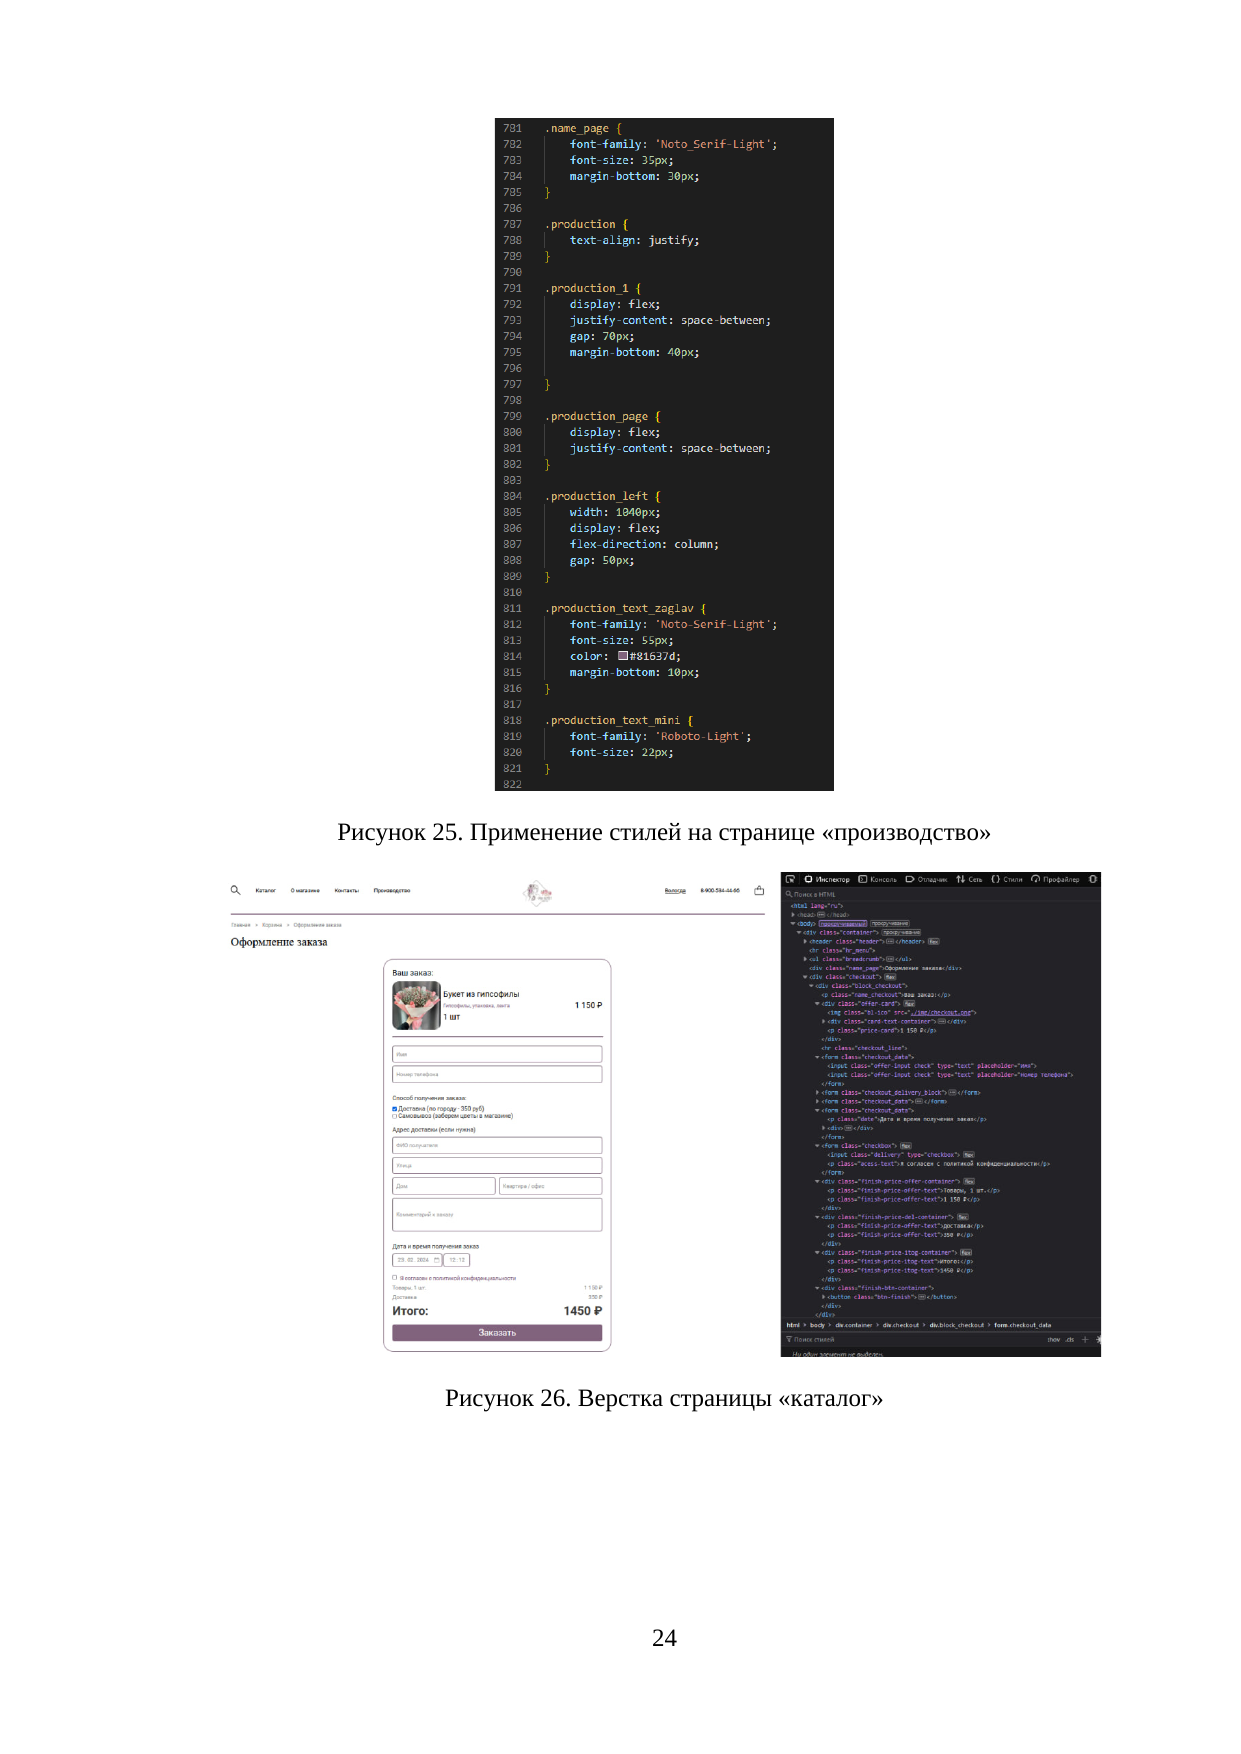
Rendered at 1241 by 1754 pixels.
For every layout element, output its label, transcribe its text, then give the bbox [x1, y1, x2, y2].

picture [227, 872, 1102, 1357]
picture [494, 118, 834, 791]
text Рисунок 26. Верстка страницы «каталог» [177, 1383, 1152, 1411]
text Рисунок 25. Применение стилей на странице «производство» [177, 817, 1152, 846]
